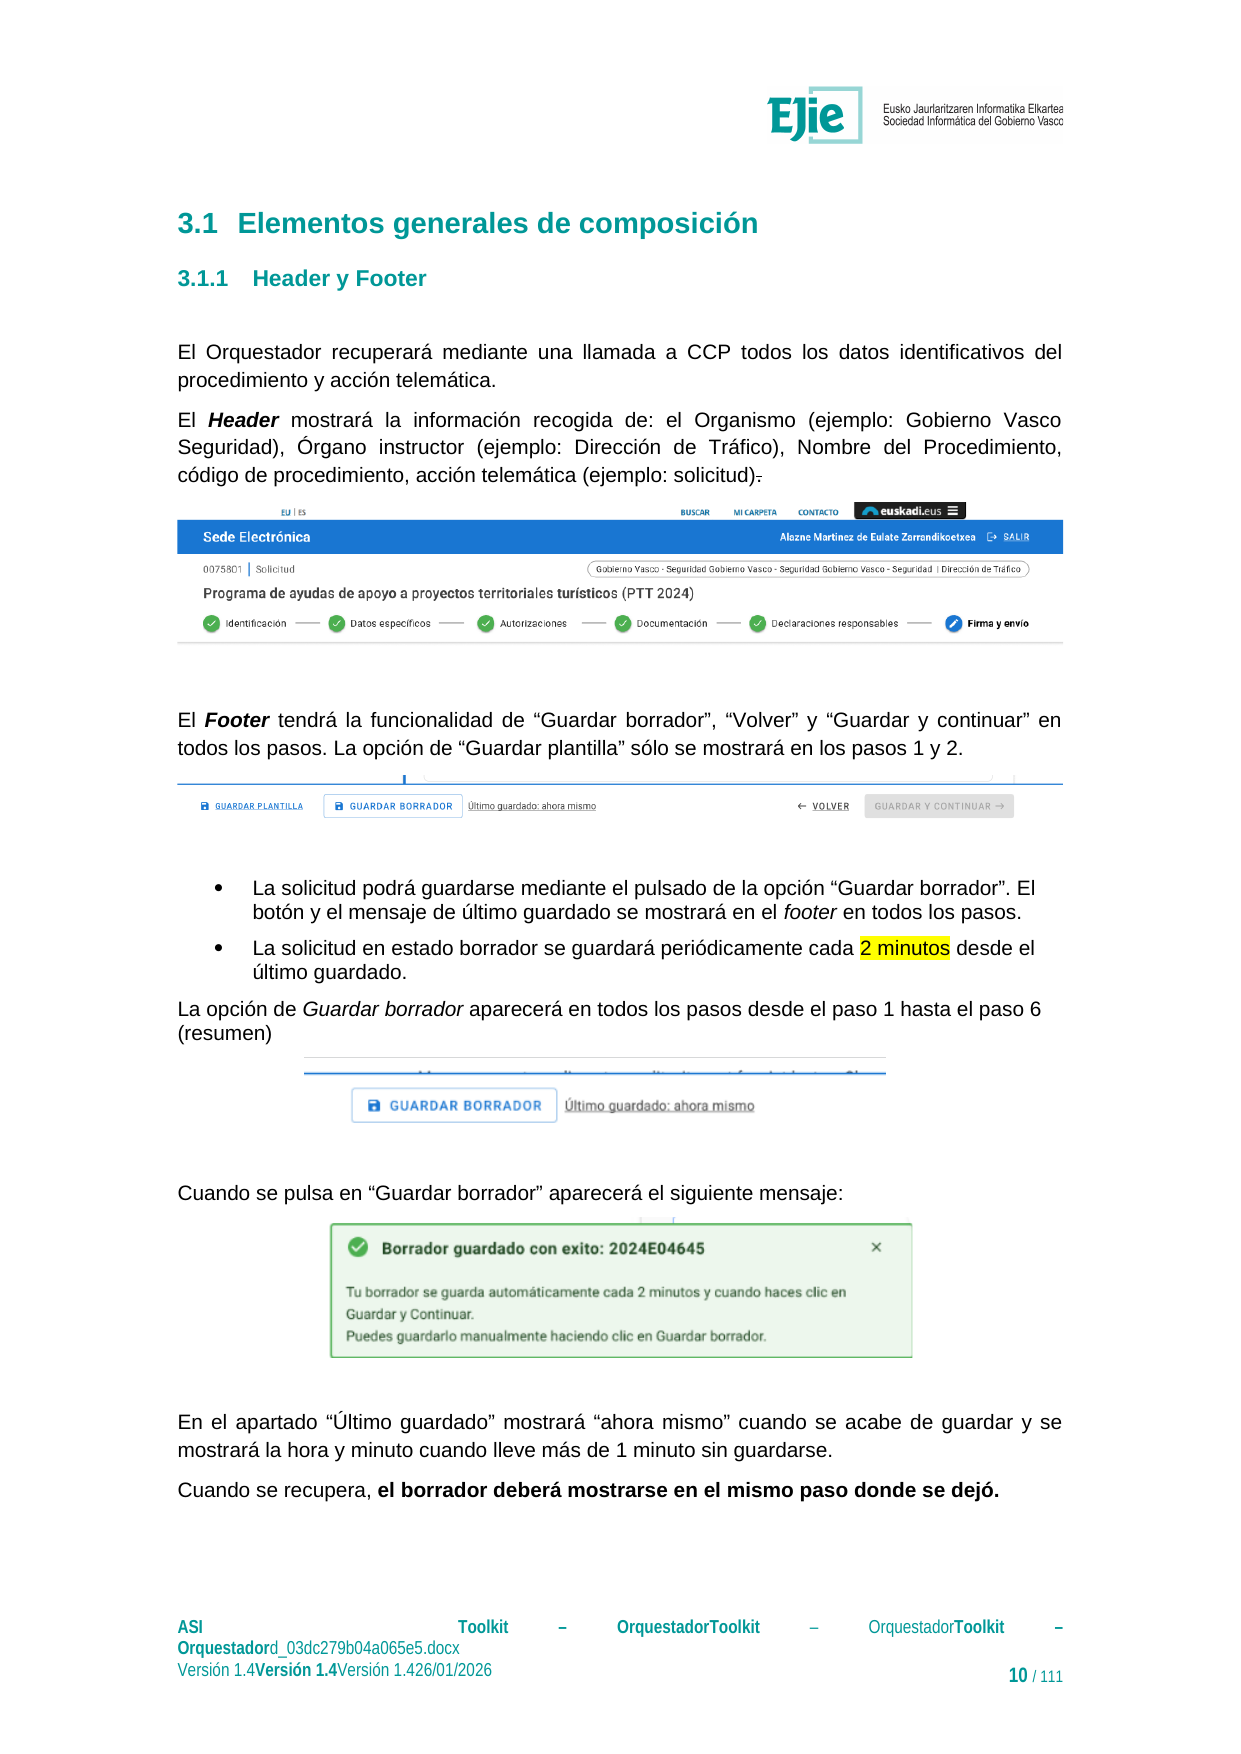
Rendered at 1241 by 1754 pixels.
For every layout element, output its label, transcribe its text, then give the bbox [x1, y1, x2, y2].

subtitle Header y Footer [177, 265, 1063, 291]
text La opción de Guardar borrador aparecerá en todos los pasos desde el paso 1 hasta el paso 6 (resumen) [177, 997, 1063, 1044]
picture [304, 1057, 886, 1129]
picture [177, 775, 1063, 827]
text Cuando se recupera, el borrador deberá mostrarse en el mismo paso donde se dejó. [177, 1478, 1063, 1502]
list La solicitud podrá guardarse mediante el pulsado de la opción “Guardar borrador”. El botón y el mensaje de último guardado se mostrará en el footer en todos los pasos. [215, 876, 1063, 923]
picture [767, 86, 1064, 144]
picture [177, 502, 1064, 656]
text En el apartado “Último guardado” mostrará “ahora mismo” cuando se acabe de guardar y se mostrará la hora y minuto cuando lleve más de 1 minuto sin guardarse. [177, 1410, 1063, 1462]
subtitle Elementos generales de composición [177, 206, 1063, 240]
text El Orquestador recuperará mediante una llamada a CCP todos los datos identificativos del procedimiento y acción telemática. [177, 340, 1063, 391]
text El Footer tendrá la funcionalidad de “Guardar borrador”, “Volver” y “Guardar y continuar” en todos los pasos. La opción de “Guardar plantilla” sólo se mostrará en los pasos 1 y 2. [177, 708, 1063, 759]
text El Header mostrará la información recogida de: el Organismo (ejemplo: Gobierno Vasco Seguridad), Órgano instructor (ejemplo: Dirección de Tráfico), Nombre del Procedimiento, código de procedimiento, acción telemática (ejemplo: solicitud). [177, 407, 1063, 486]
picture [327, 1217, 913, 1358]
text Cuando se pulsa en “Guardar borrador” aparecerá el siguiente mensaje: [177, 1181, 1063, 1205]
list La solicitud en estado borrador se guardará periódicamente cada 2 minutos desde el último guardado. [215, 936, 1063, 984]
